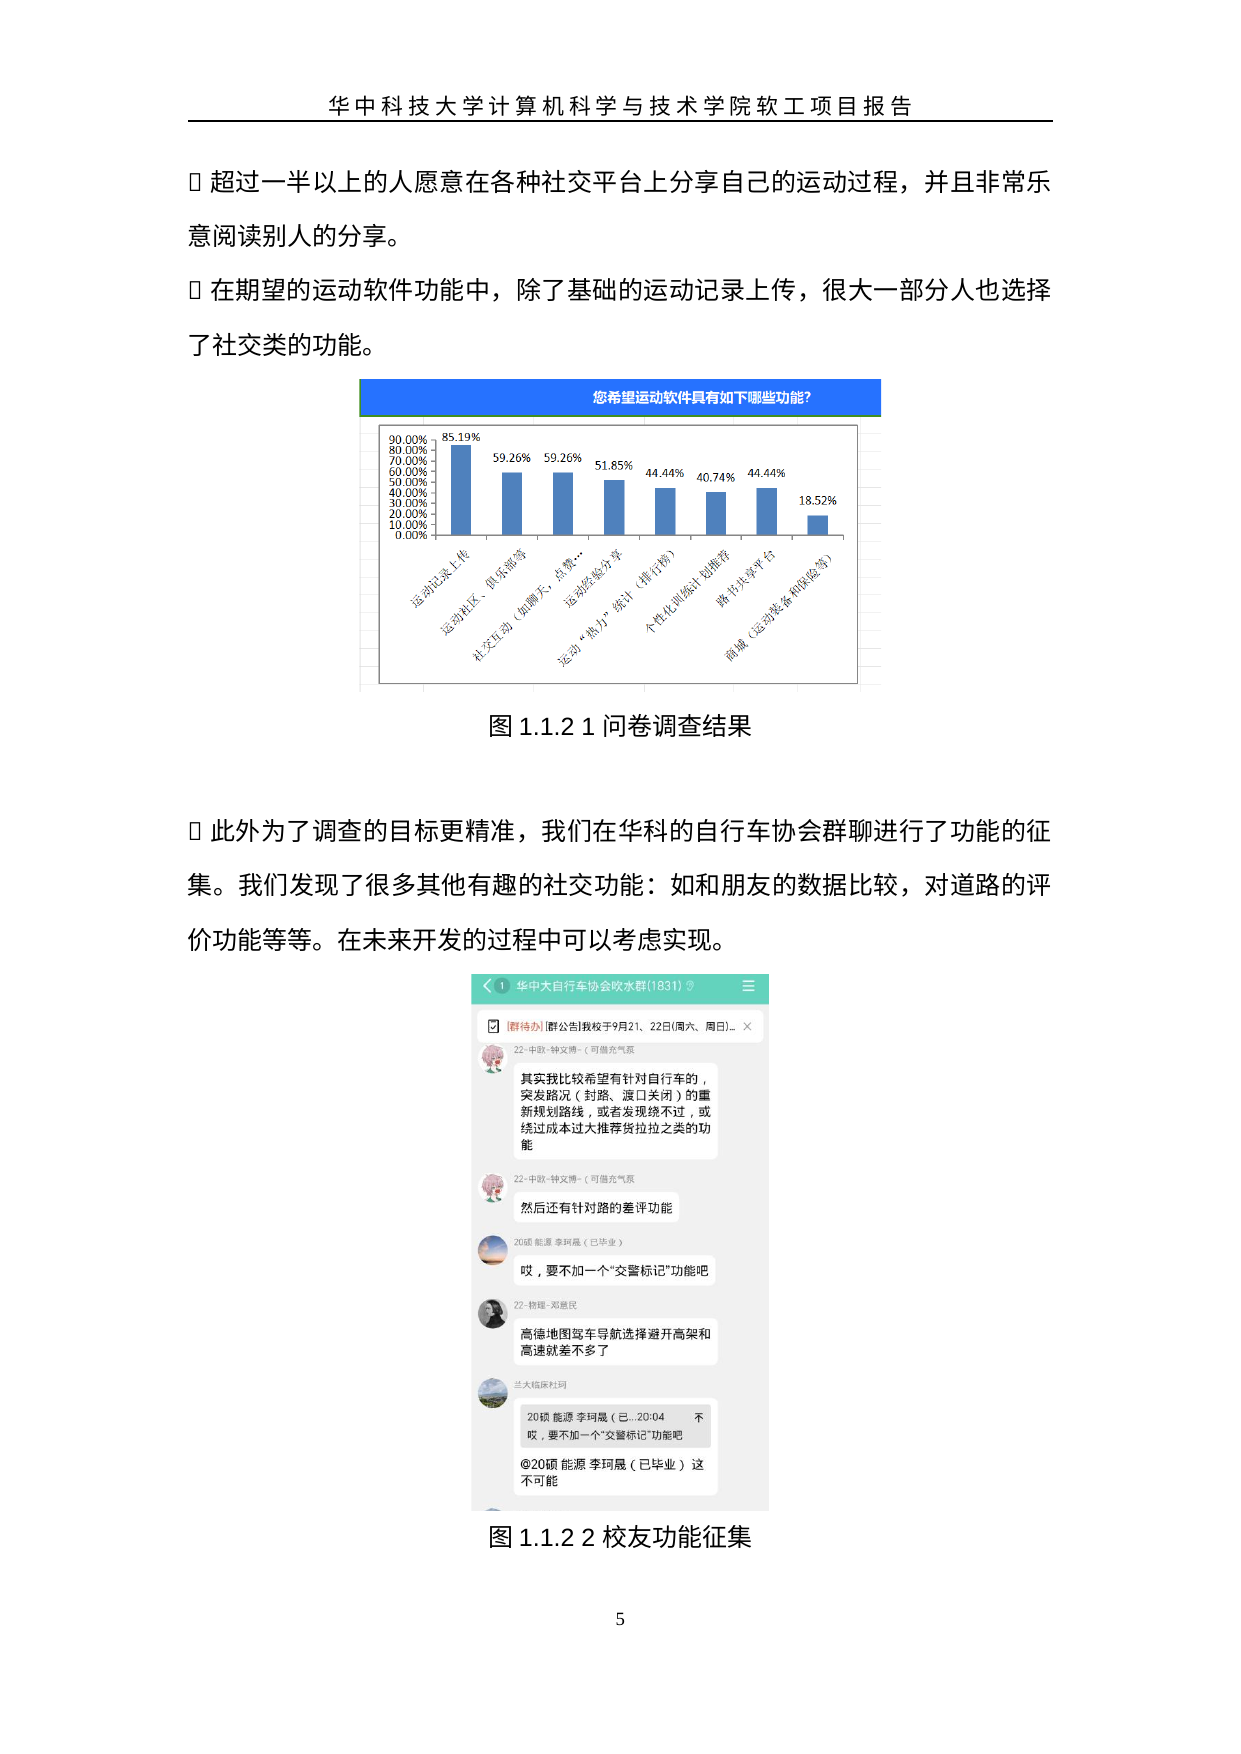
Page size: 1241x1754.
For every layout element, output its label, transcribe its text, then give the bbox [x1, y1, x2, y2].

text  在期望的运动软件功能中，除了基础的运动记录上传，很大一部分人也选择了社交类的功能。 [187, 271, 1053, 361]
text 图 1.1.2 2 校友功能征集 [187, 1517, 1053, 1553]
text  超过一半以上的人愿意在各种社交平台上分享自己的运动过程，并且非常乐意阅读别人的分享。 [187, 162, 1053, 253]
picture [471, 974, 769, 1511]
text  此外为了调查的目标更精准，我们在华科的自行车协会群聊进行了功能的征集。我们发现了很多其他有趣的社交功能：如和朋友的数据比较，对道路的评价功能等等。在未来开发的过程中可以考虑实现。 [187, 811, 1053, 956]
picture [359, 379, 882, 692]
text 图 1.1.2 1 问卷调查结果 [187, 706, 1053, 742]
